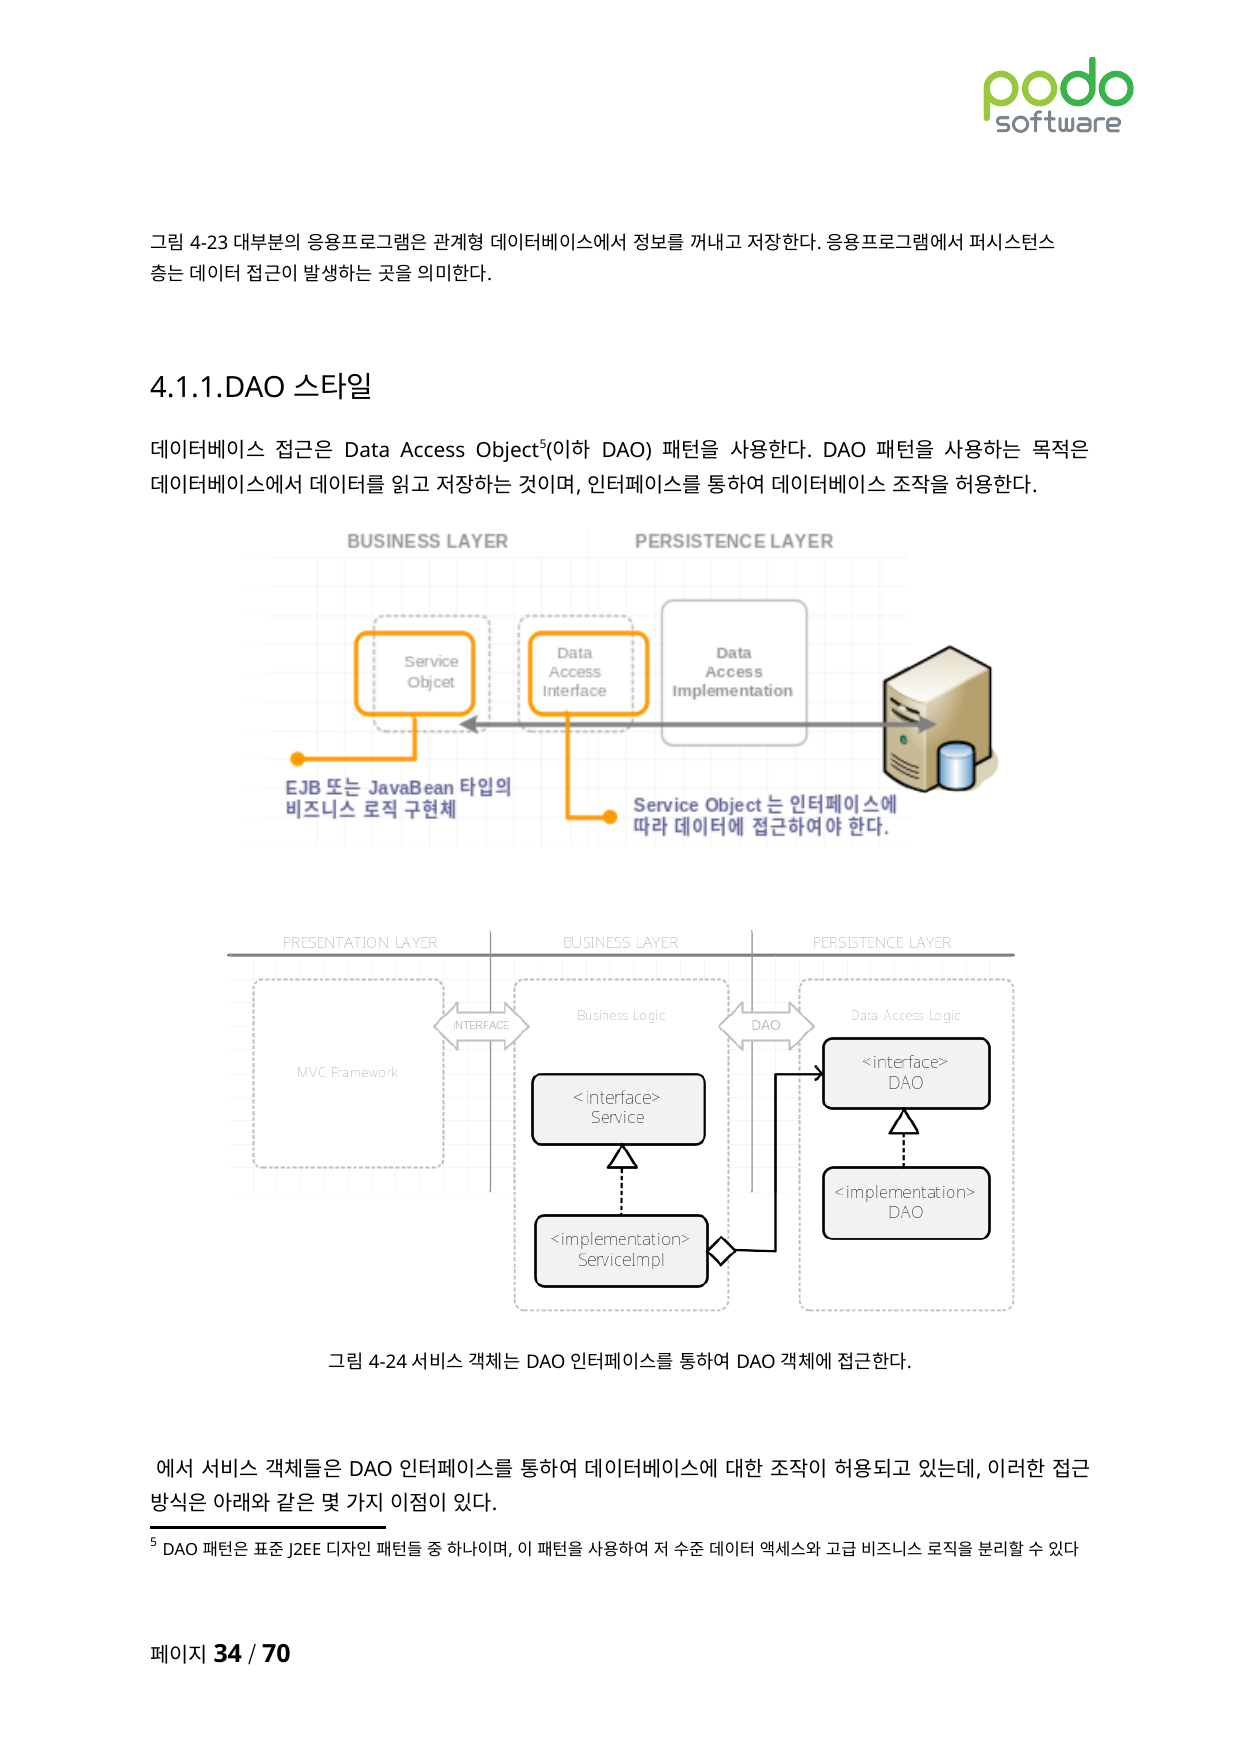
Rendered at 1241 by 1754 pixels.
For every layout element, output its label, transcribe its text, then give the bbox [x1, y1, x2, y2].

picture [983, 57, 1134, 133]
text 데이터베이스 접근은 Data Access Object(이하 DAO) 패턴을 사용한다. DAO 패턴을 사용하는 목적은 데이터베이스에서 데이터를 읽고 저장하는 것이며, 인터페이스를 통하여 데이터베이스 조작을 허용한다. [150, 434, 1090, 499]
subtitle DAO 스타일 [150, 364, 1090, 406]
